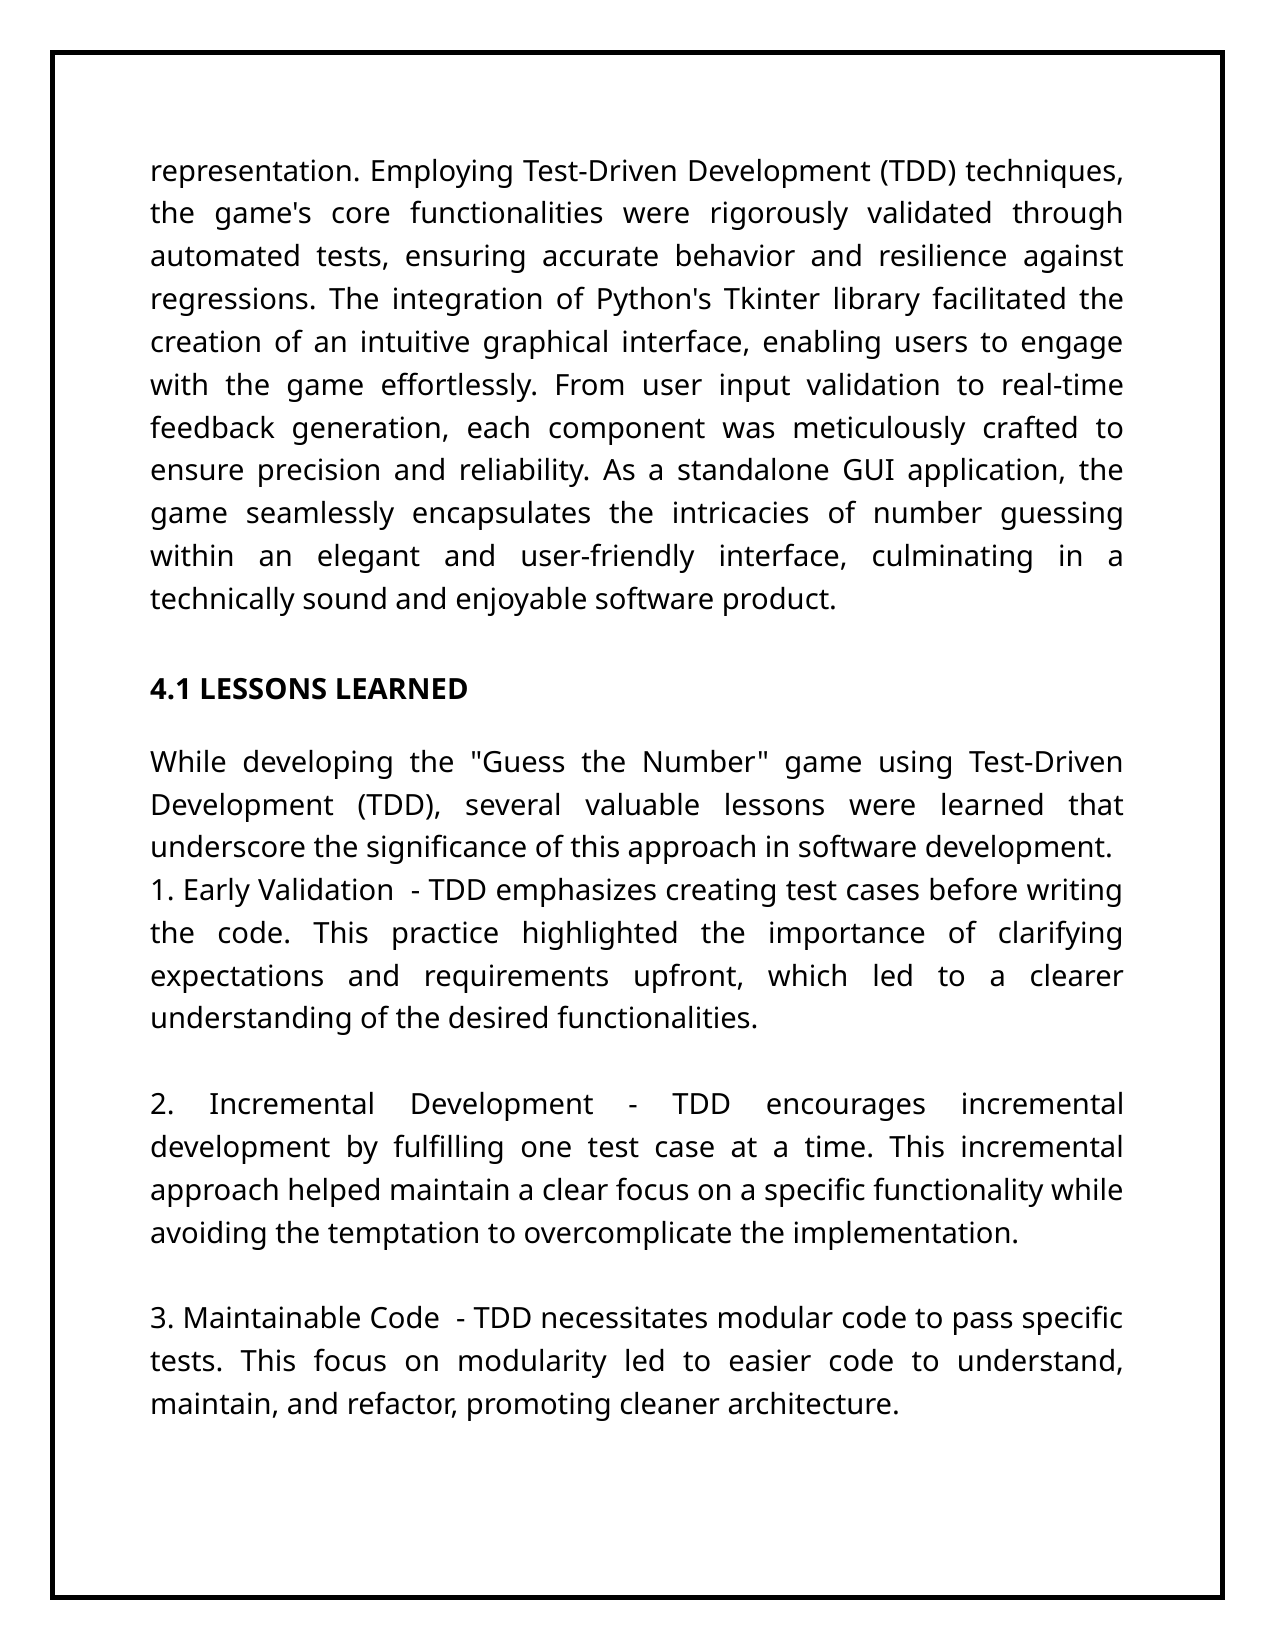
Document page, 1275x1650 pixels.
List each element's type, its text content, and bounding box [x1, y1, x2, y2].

text 1. Early Validation - TDD emphasizes creating test cases before writing the code. This practice highlighted the importance of clarifying expectations and requirements upfront, which led to a clearer understanding of the desired functionalities. [150, 869, 1125, 1037]
text While developing the "Guess the Number" game using Test-Driven Development (TDD), several valuable lessons were learned that underscore the significance of this approach in software development. [150, 741, 1125, 866]
text 3. Maintainable Code - TDD necessitates modular code to pass specific tests. This focus on modularity led to easier code to understand, maintain, and refactor, promoting cleaner architecture. [150, 1297, 1125, 1423]
subtitle 4.1 LESSONS LEARNED [150, 668, 1125, 708]
text 2. Incremental Development - TDD encourages incremental development by fulfilling one test case at a time. This incremental approach helped maintain a clear focus on a specific functionality while avoiding the temptation to overcomplicate the implementation. [150, 1083, 1125, 1252]
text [150, 150, 1125, 618]
